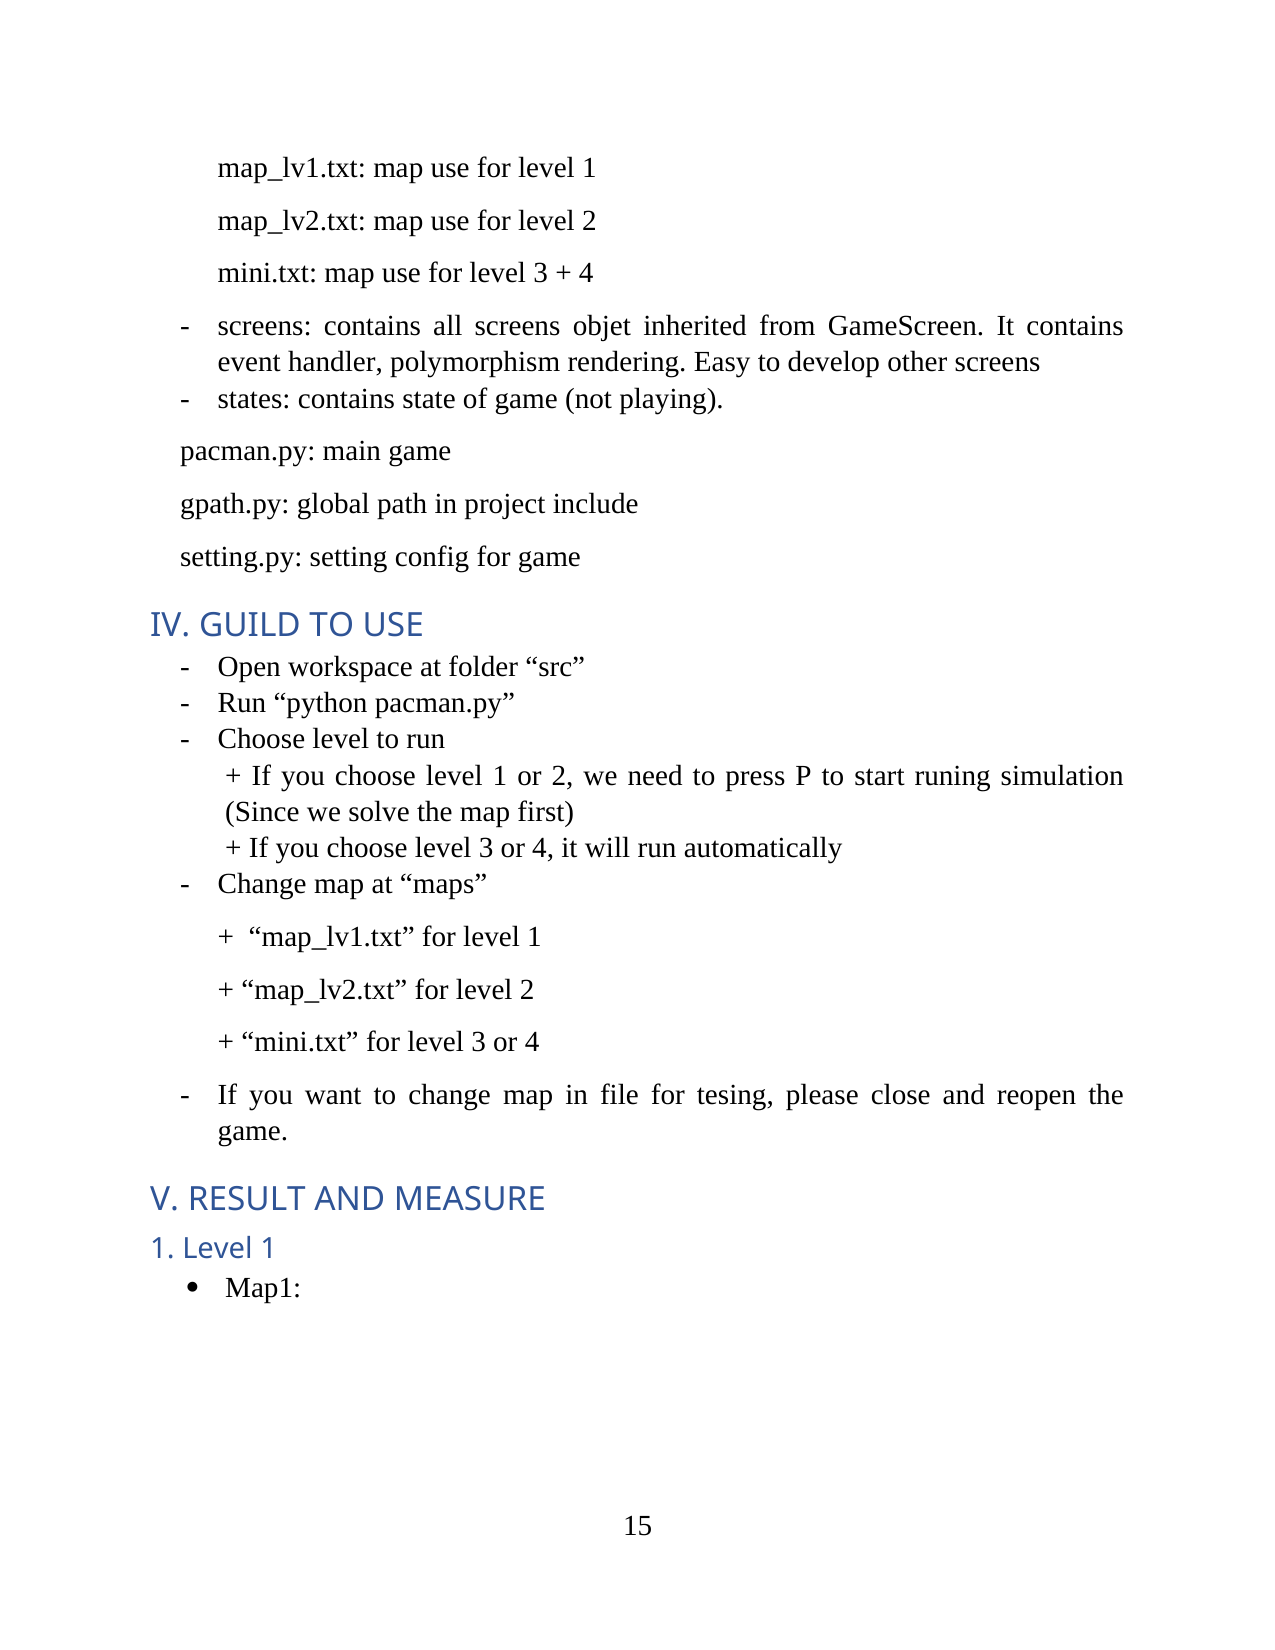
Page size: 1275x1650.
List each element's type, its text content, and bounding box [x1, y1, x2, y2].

text Level 1 [150, 1228, 1125, 1267]
text + “mini.txt” for level 3 or 4 [217, 1024, 1125, 1058]
text + “map_lv1.txt” for level 1 [217, 919, 1125, 952]
list Open workspace at folder “src” [180, 649, 1125, 683]
text setting.py: setting config for game [150, 539, 1125, 573]
list states: contains state of game (not playing). [180, 381, 1125, 414]
list Map1: [187, 1271, 1125, 1304]
list If you want to change map in file for tesing, please close and reopen the game. [180, 1077, 1125, 1147]
list Change map at “maps” [180, 866, 1125, 900]
text pacman.py: main game [150, 433, 1125, 467]
list screens: contains all screens objet inherited from GameScreen. It contains event handler, polymorphism rendering. Easy to develop other screens [180, 308, 1125, 378]
list Run “python pacman.py” [180, 685, 1125, 719]
text map_lv1.txt: map use for level 1 [217, 150, 1125, 183]
text RESULT AND MEASURE [150, 1175, 1125, 1220]
text gpath.py: global path in project include [150, 486, 1125, 520]
text map_lv2.txt: map use for level 2 [217, 203, 1125, 236]
text GUILD TO USE [150, 600, 1125, 646]
text + “map_lv2.txt” for level 2 [217, 972, 1125, 1005]
text mini.txt: map use for level 3 + 4 [217, 256, 1125, 289]
list + If you choose level 1 or 2, we need to press P to start runing simulation (Since we solve the map first) [225, 758, 1125, 827]
list + If you choose level 3 or 4, it will run automatically [225, 830, 1125, 863]
list Choose level to run [180, 722, 1125, 755]
